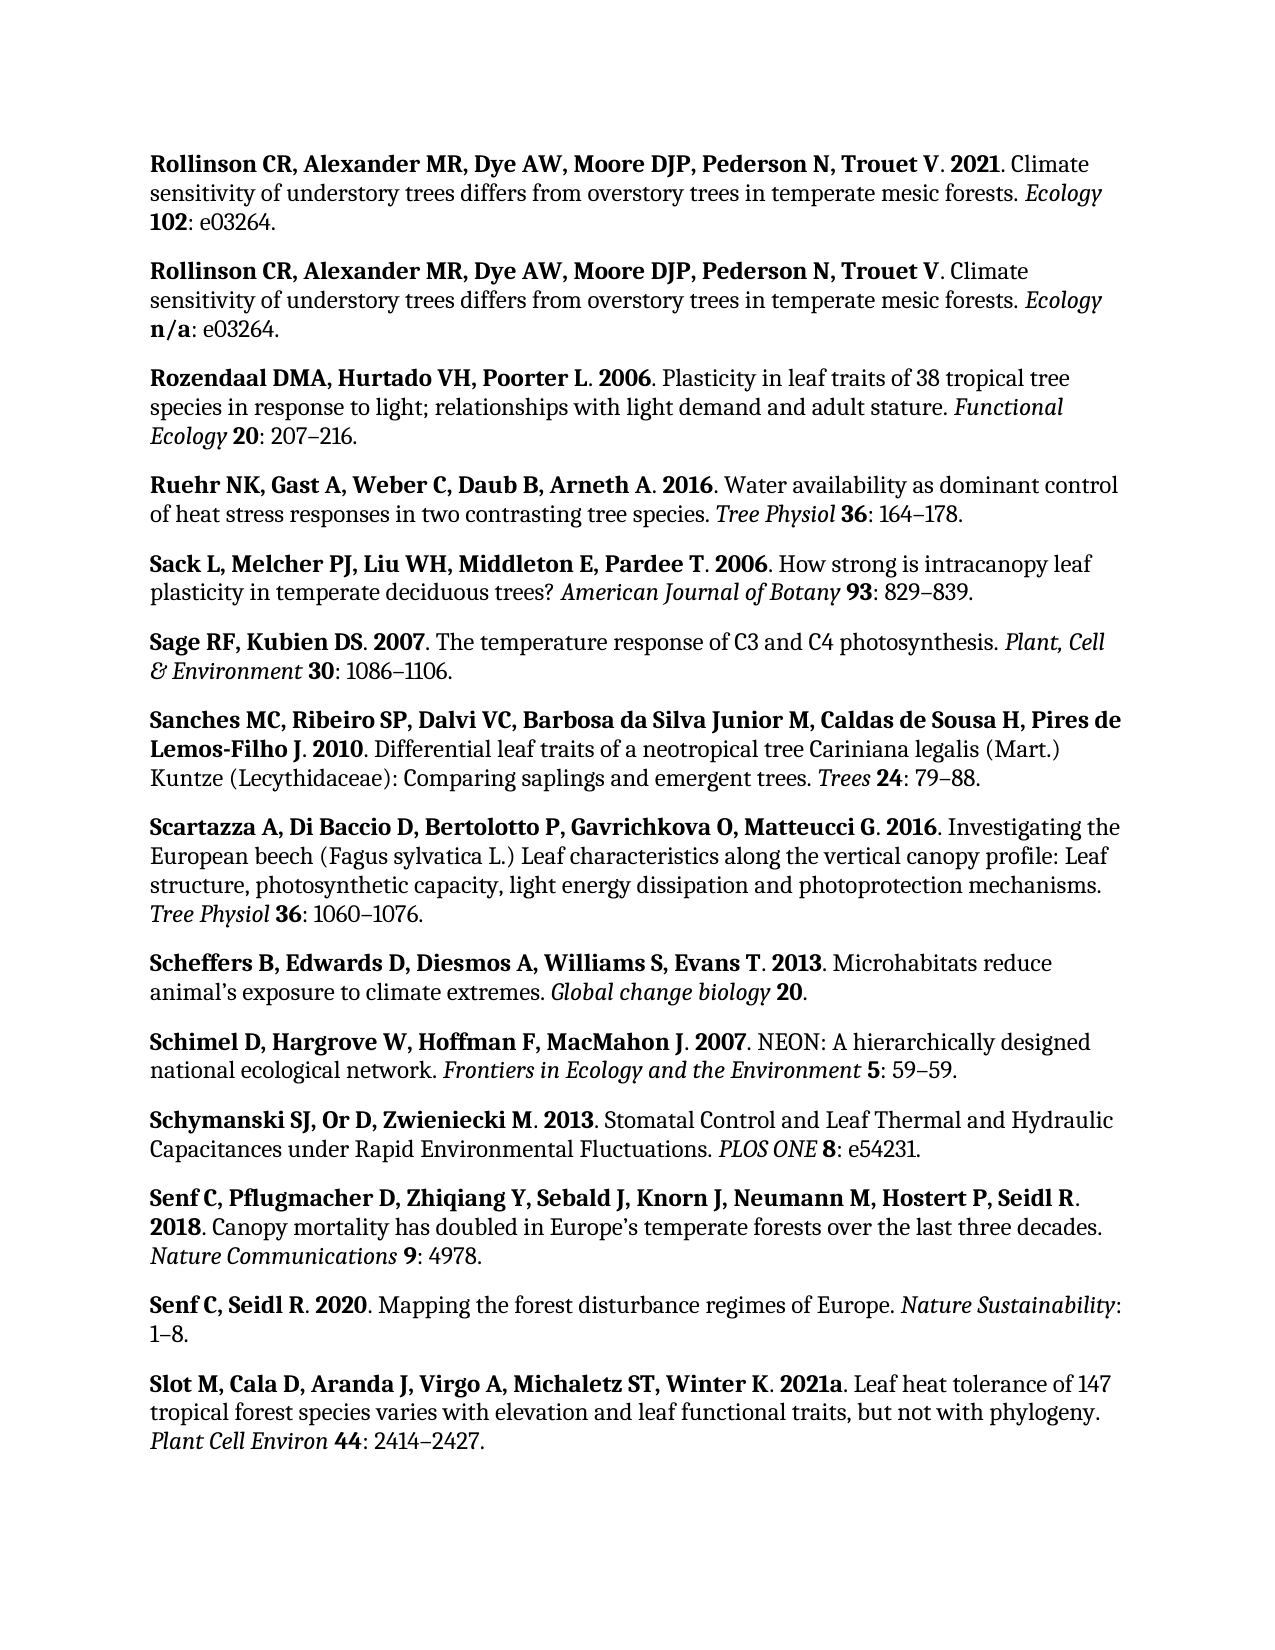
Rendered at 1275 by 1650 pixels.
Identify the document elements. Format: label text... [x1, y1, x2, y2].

text Sage RF, Kubien DS. 2007. The temperature response of C3 and C4 photosynthesis. Plant, Cell & Environment 30: 1086–1106. [150, 628, 1125, 685]
text Schimel D, Hargrove W, Hoffman F, MacMahon J. 2007. NEON: A hierarchically designed national ecological network. Frontiers in Ecology and the Environment 5: 59–59. [150, 1027, 1125, 1085]
text Sack L, Melcher PJ, Liu WH, Middleton E, Pardee T. 2006. How strong is intracanopy leaf plasticity in temperate deciduous trees? American Journal of Botany 93: 829–839. [150, 549, 1125, 607]
text Senf C, Pflugmacher D, Zhiqiang Y, Sebald J, Knorn J, Neumann M, Hostert P, Seidl R. 2018. Canopy mortality has doubled in Europe’s temperate forests over the last three decades. Nature Communications 9: 4978. [150, 1184, 1125, 1270]
text Rollinson CR, Alexander MR, Dye AW, Moore DJP, Pederson N, Trouet V. 2021. Climate sensitivity of understory trees differs from overstory trees in temperate mesic forests. Ecology 102: e03264. [150, 150, 1125, 236]
text Schymanski SJ, Or D, Zwieniecki M. 2013. Stomatal Control and Leaf Thermal and Hydraulic Capacitances under Rapid Environmental Fluctuations. PLOS ONE 8: e54231. [150, 1106, 1125, 1163]
text Rollinson CR, Alexander MR, Dye AW, Moore DJP, Pederson N, Trouet V. Climate sensitivity of understory trees differs from overstory trees in temperate mesic forests. Ecology n/a: e03264. [150, 257, 1125, 343]
text Scheffers B, Edwards D, Diesmos A, Williams S, Evans T. 2013. Microhabitats reduce animal’s exposure to climate extremes. Global change biology 20. [150, 949, 1125, 1007]
text Rozendaal DMA, Hurtado VH, Poorter L. 2006. Plasticity in leaf traits of 38 tropical tree species in response to light; relationships with light demand and adult stature. Functional Ecology 20: 207–216. [150, 364, 1125, 450]
text Scartazza A, Di Baccio D, Bertolotto P, Gavrichkova O, Matteucci G. 2016. Investigating the European beech (Fagus sylvatica L.) Leaf characteristics along the vertical canopy profile: Leaf structure, photosynthetic capacity, light energy dissipation and photoprotection mechanisms. Tree Physiol 36: 1060–1076. [150, 813, 1125, 928]
text Senf C, Seidl R. 2020. Mapping the forest disturbance regimes of Europe. Nature Sustainability: 1–8. [150, 1291, 1125, 1349]
text Slot M, Cala D, Aranda J, Virgo A, Michaletz ST, Winter K. 2021a. Leaf heat tolerance of 147 tropical forest species varies with elevation and leaf functional traits, but not with phylogeny. Plant Cell Environ 44: 2414–2427. [150, 1369, 1125, 1456]
text Sanches MC, Ribeiro SP, Dalvi VC, Barbosa da Silva Junior M, Caldas de Sousa H, Pires de Lemos-Filho J. 2010. Differential leaf traits of a neotropical tree Cariniana legalis (Mart.) Kuntze (Lecythidaceae): Comparing saplings and emergent trees. Trees 24: 79–88. [150, 706, 1125, 792]
text Ruehr NK, Gast A, Weber C, Daub B, Arneth A. 2016. Water availability as dominant control of heat stress responses in two contrasting tree species. Tree Physiol 36: 164–178. [150, 471, 1125, 529]
